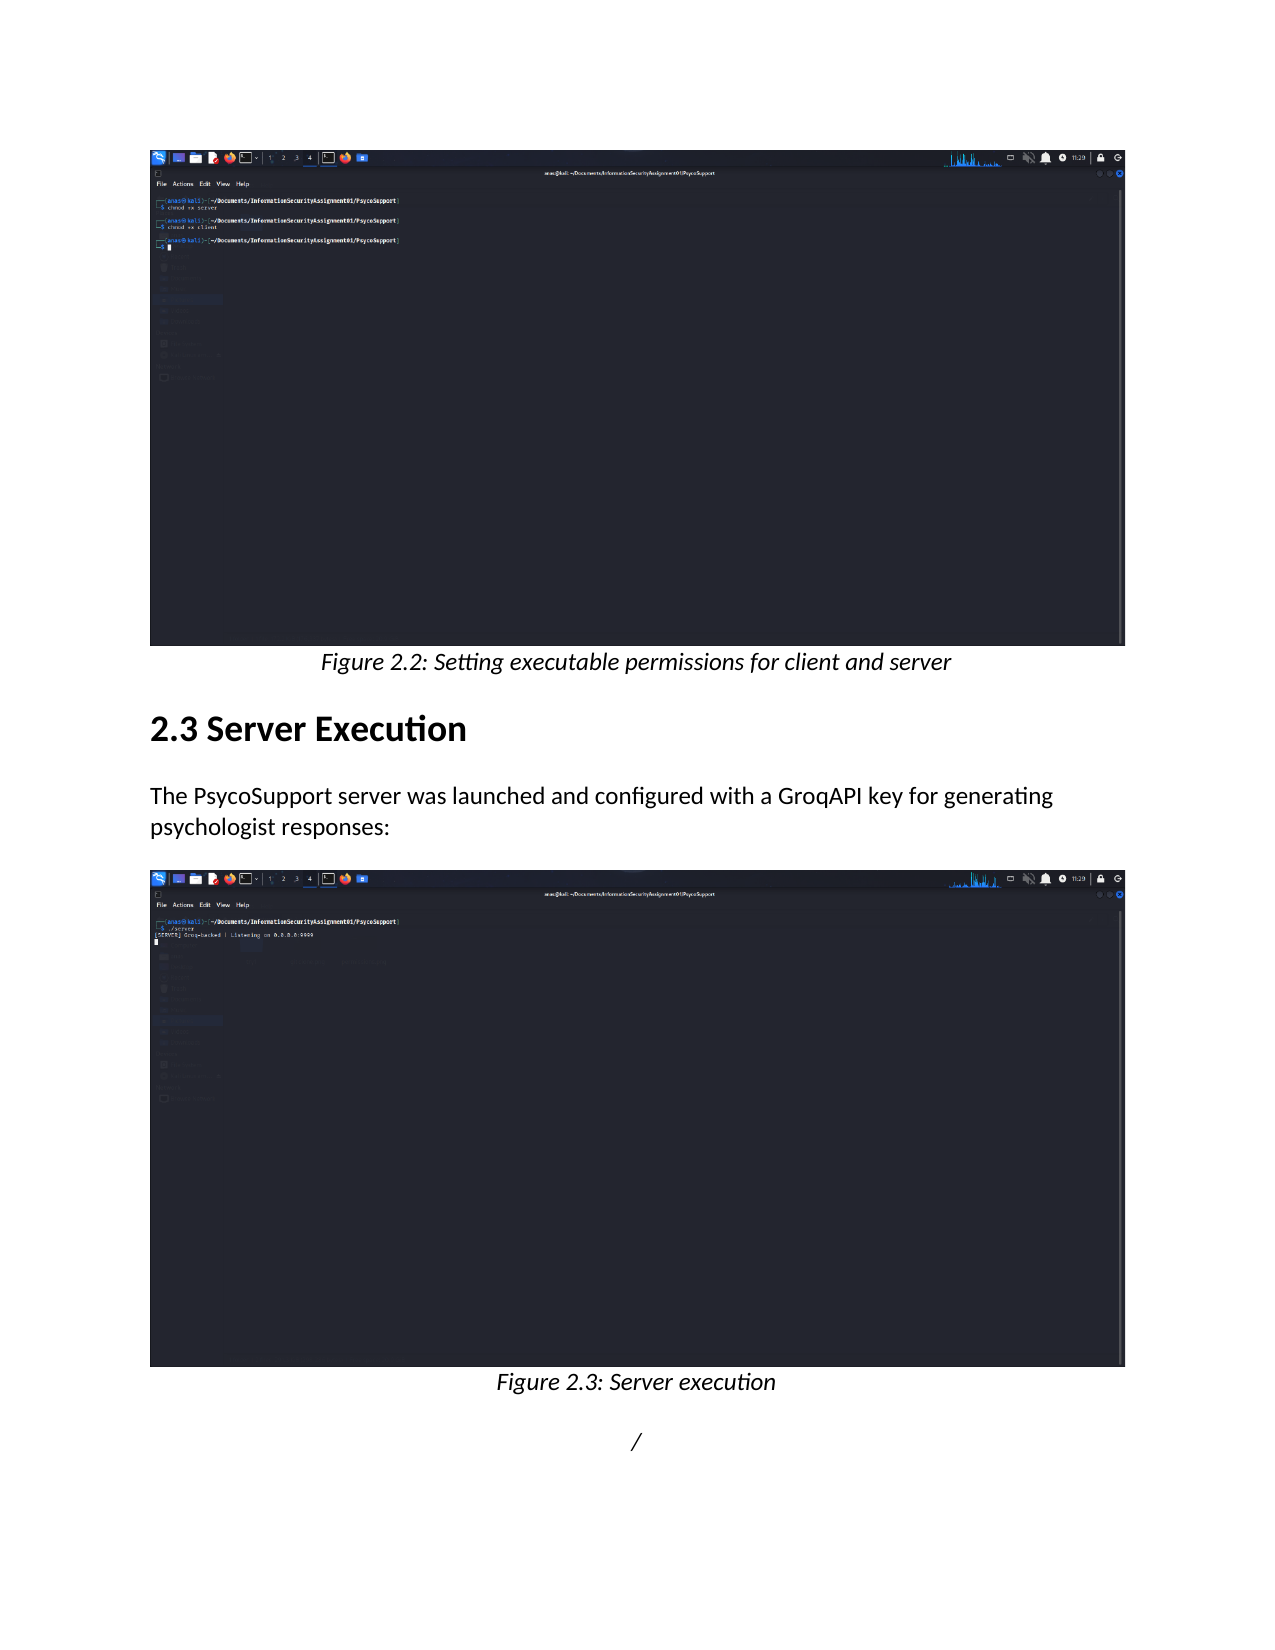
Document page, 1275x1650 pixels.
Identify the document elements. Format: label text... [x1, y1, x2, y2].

text Figure 2.2: Setting executable permissions for client and server [150, 646, 1125, 676]
picture [150, 150, 1125, 646]
picture [150, 870, 1125, 1367]
text Figure 2.3: Server execution [150, 1367, 1125, 1397]
text / [150, 1426, 1125, 1457]
text The PsycoSupport server was launched and configured with a GroqAPI key for generating psychologist responses: [150, 780, 1125, 841]
text 2.3 Server Execution [150, 705, 1125, 751]
